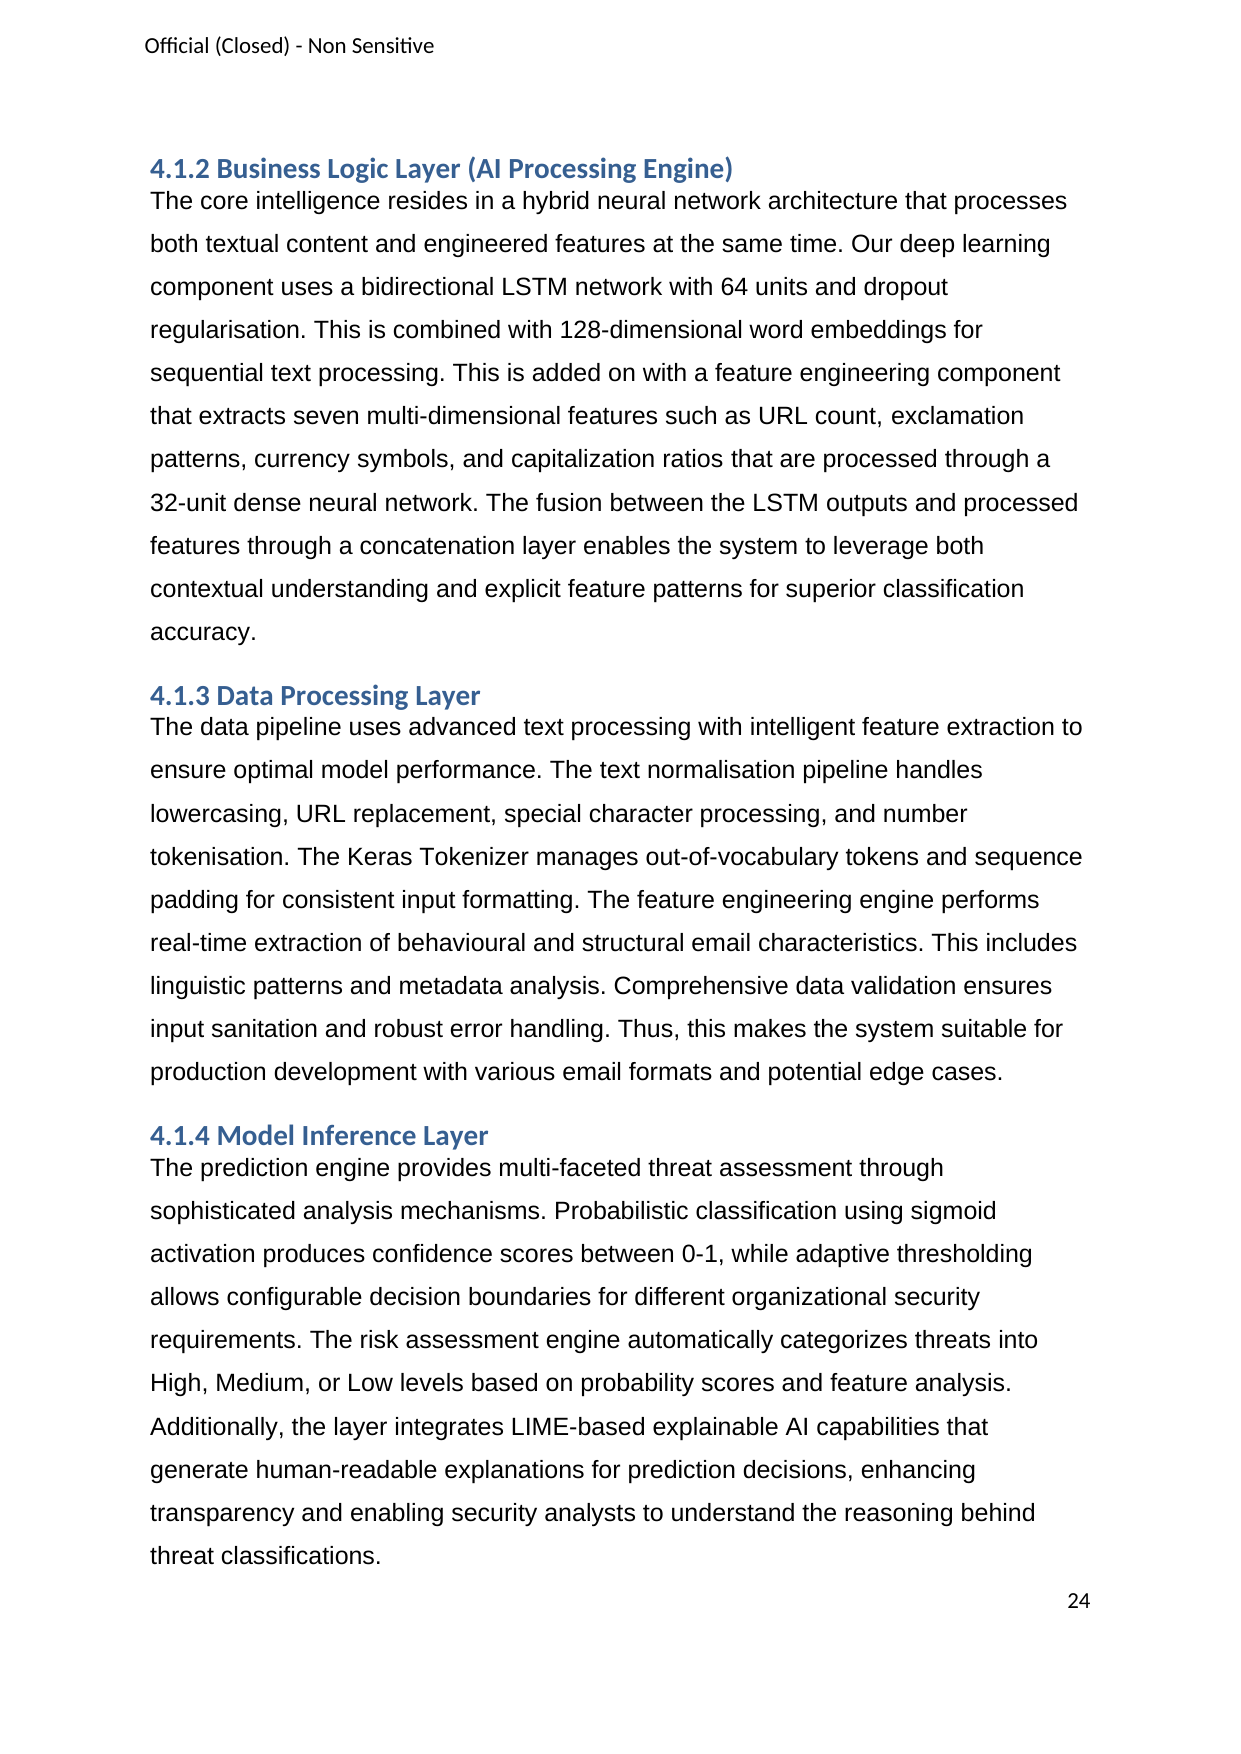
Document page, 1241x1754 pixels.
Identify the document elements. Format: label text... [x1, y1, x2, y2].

text The data pipeline uses advanced text processing with intelligent feature extraction to ensure optimal model performance. The text normalisation pipeline handles lowercasing, URL replacement, special character processing, and number tokenisation. The Keras Tokenizer manages out-of-vocabulary tokens and sequence padding for consistent input formatting. The feature engineering engine performs real-time extraction of behavioural and structural email characteristics. This includes linguistic patterns and metadata analysis. Comprehensive data validation ensures input sanitation and robust error handling. Thus, this makes the system suitable for production development with various email formats and potential edge cases. [150, 712, 1090, 1086]
subtitle 4.1.2 Business Logic Layer (AI Processing Engine) [150, 150, 1090, 186]
subtitle 4.1.4 Model Inference Layer [150, 1117, 1090, 1153]
text The core intelligence resides in a hybrid neural network architecture that processes both textual content and engineered features at the same time. Our deep learning component uses a bidirectional LSTM network with 64 units and dropout regularisation. This is combined with 128-dimensional word embeddings for sequential text processing. This is added on with a feature engineering component that extracts seven multi-dimensional features such as URL count, exclamation patterns, currency symbols, and capitalization ratios that are processed through a 32-unit dense neural network. The fusion between the LSTM outputs and processed features through a concatenation layer enables the system to leverage both contextual understanding and explicit feature patterns for superior classification accuracy. [150, 186, 1090, 646]
text The prediction engine provides multi-faceted threat assessment through sophisticated analysis mechanisms. Probabilistic classification using sigmoid activation produces confidence scores between 0-1, while adaptive thresholding allows configurable decision boundaries for different organizational security requirements. The risk assessment engine automatically categorizes threats into High, Medium, or Low levels based on probability scores and feature analysis. Additionally, the layer integrates LIME-based explainable AI capabilities that generate human-readable explanations for prediction decisions, enhancing transparency and enabling security analysts to understand the reasoning behind threat classifications. [150, 1153, 1090, 1569]
subtitle 4.1.3 Data Processing Layer [150, 677, 1090, 712]
